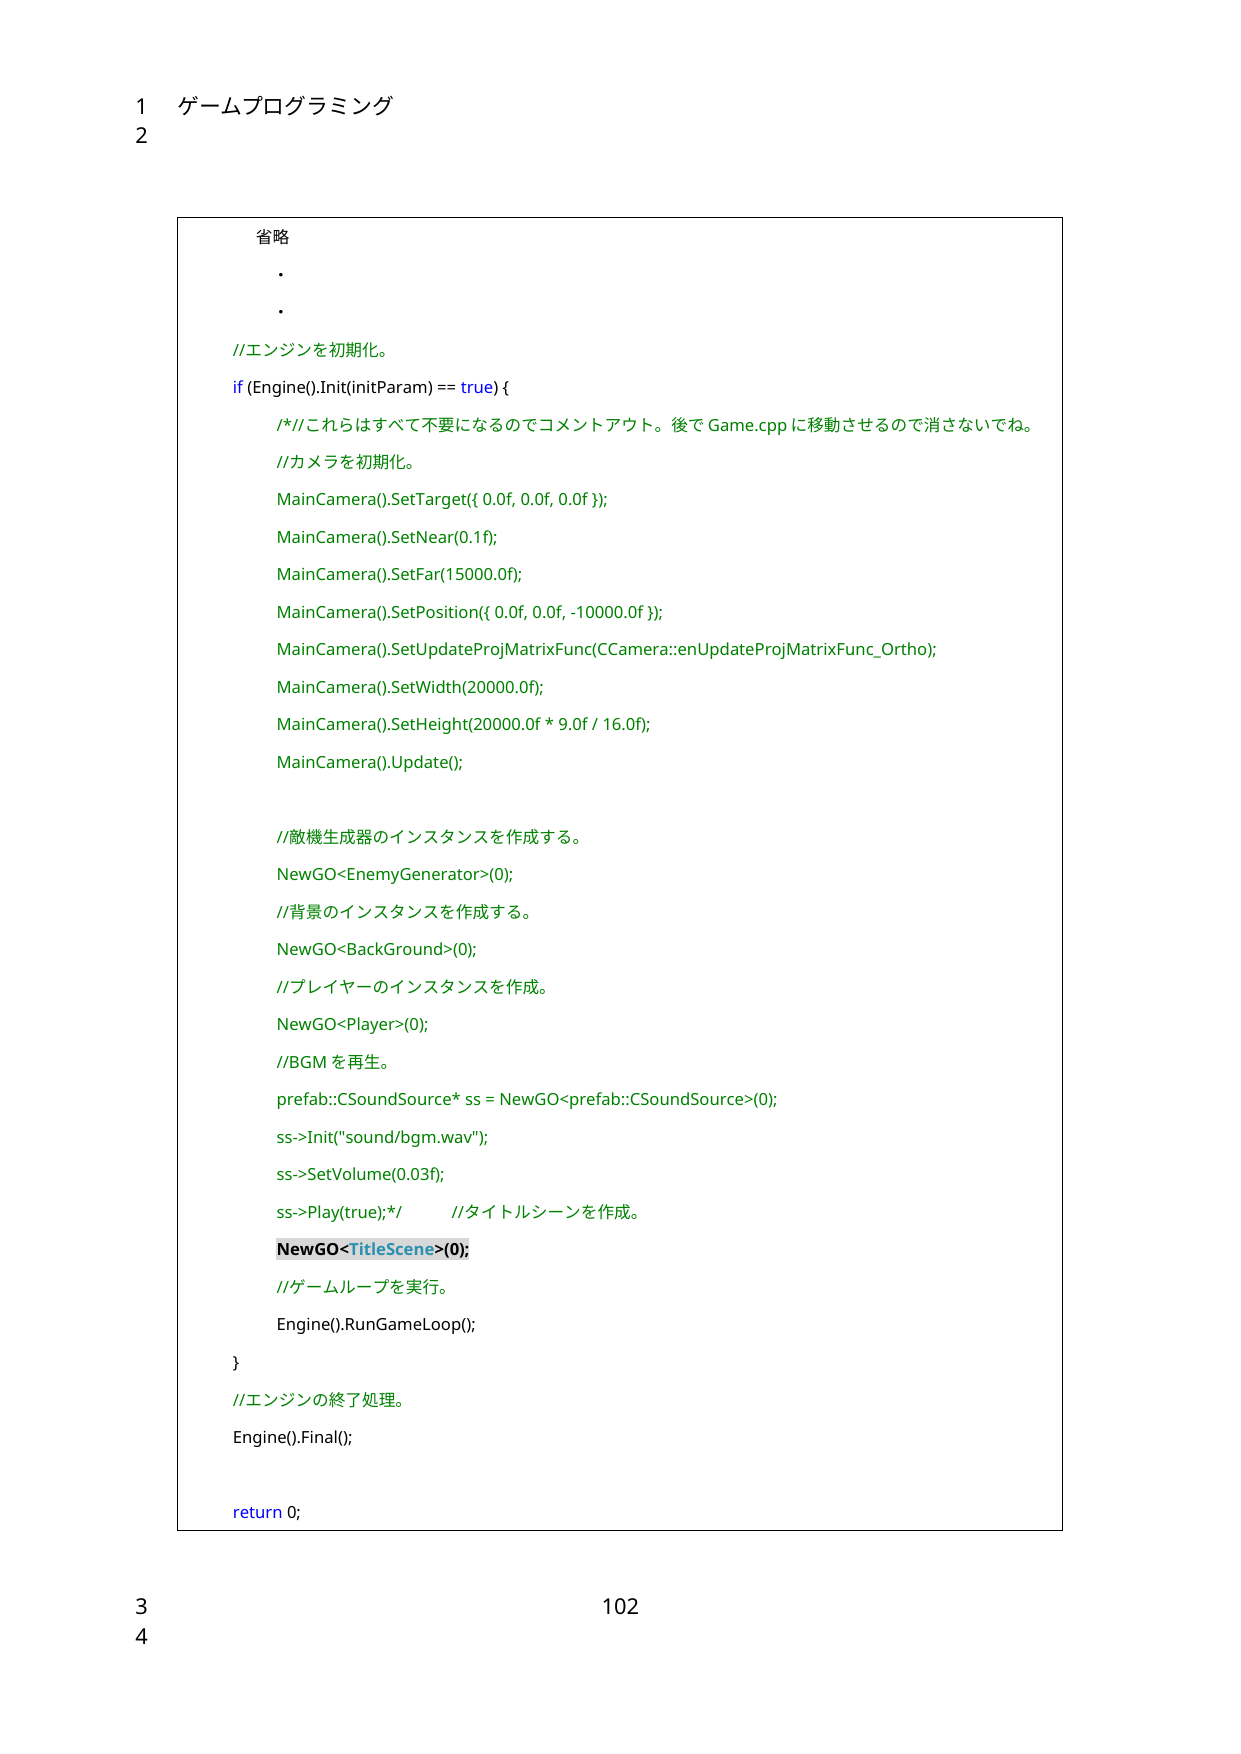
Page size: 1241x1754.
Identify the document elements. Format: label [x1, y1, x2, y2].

table_header [178, 218, 1062, 1530]
